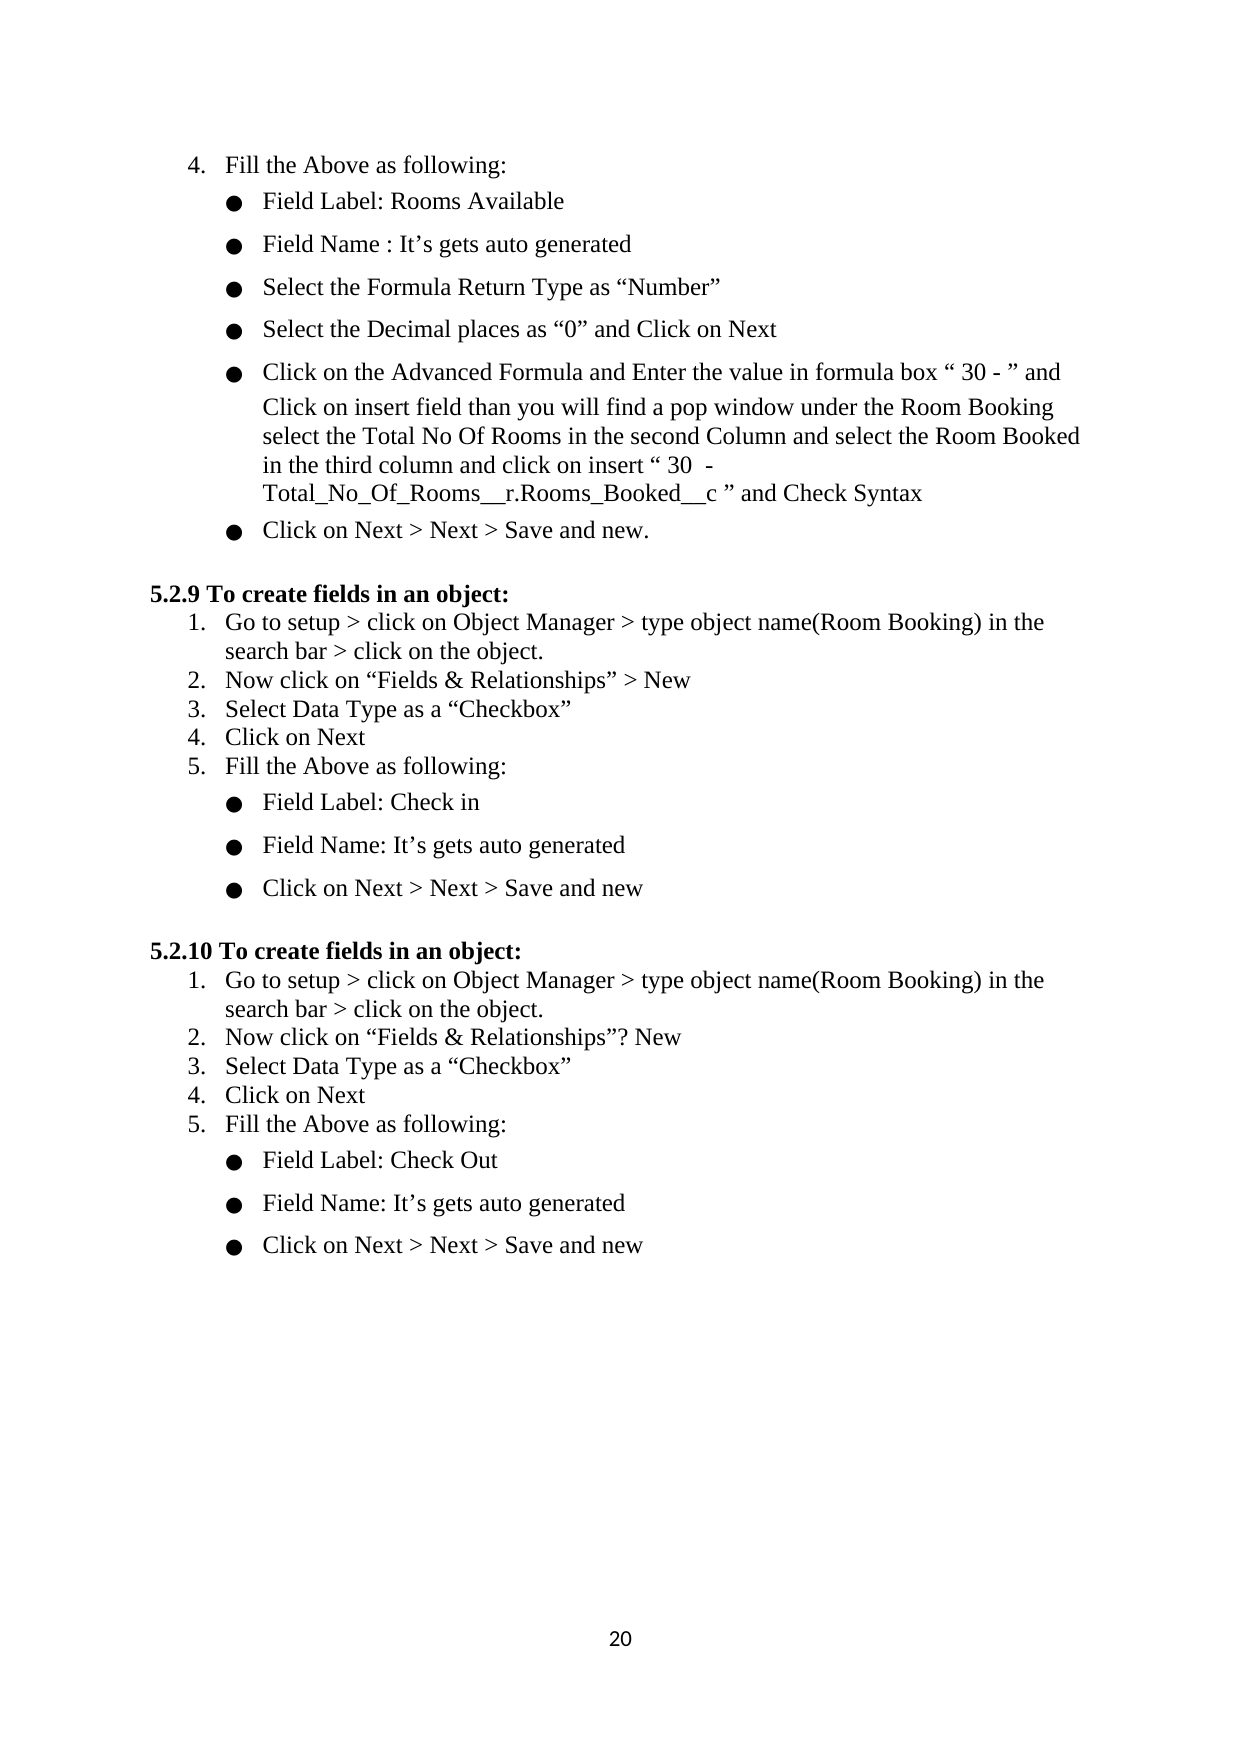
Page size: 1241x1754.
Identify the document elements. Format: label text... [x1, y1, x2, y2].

list Go to setup > click on Object Manager > type object name(Room Booking) in the search bar > click on the object. [187, 965, 1090, 1022]
list Go to setup > click on Object Manager > type object name(Room Booking) in the search bar > click on the object. [187, 607, 1090, 665]
list Click on Next [187, 1080, 1090, 1109]
list Select Data Type as a “Checkbox” [187, 1051, 1090, 1080]
list Select Data Type as a “Checkbox” [187, 694, 1090, 722]
list Select the Formula Return Type as “Number” [225, 264, 1090, 307]
text 5.2.10 To create fields in an object: [150, 936, 1090, 965]
list Fill the Above as following: [187, 150, 1090, 179]
list Field Label: Check Out [225, 1137, 1090, 1180]
list Field Label: Rooms Available [225, 179, 1090, 221]
list Click on Next > Next > Save and new. [225, 507, 1090, 550]
list Now click on “Fields & Relationships” > New [187, 665, 1090, 694]
list Click on Next > Next > Save and new [225, 865, 1090, 936]
list Field Name: It’s gets auto generated [225, 1180, 1090, 1223]
list Field Label: Check in [225, 780, 1090, 823]
list Field Name: It’s gets auto generated [225, 823, 1090, 865]
list Click on the Advanced Formula and Enter the value in formula box “ 30 - ” and Click on insert field than you will find a pop window under the Room Booking select the Total No Of Rooms in the second Column and select the Room Booked in the third column and click on insert “ 30 - Total_No_Of_Rooms__r.Rooms_Booked__c ” and Check Syntax [225, 349, 1090, 507]
text 5.2.9 To create fields in an object: [150, 579, 1090, 607]
list Now click on “Fields & Relationships”? New [187, 1022, 1090, 1051]
list Click on Next > Next > Save and new [225, 1223, 1090, 1266]
list Fill the Above as following: [187, 1109, 1090, 1137]
list Select the Decimal places as “0” and Click on Next [225, 307, 1090, 349]
list Field Name : It’s gets auto generated [225, 221, 1090, 264]
list Fill the Above as following: [187, 751, 1090, 780]
list Click on Next [187, 722, 1090, 751]
